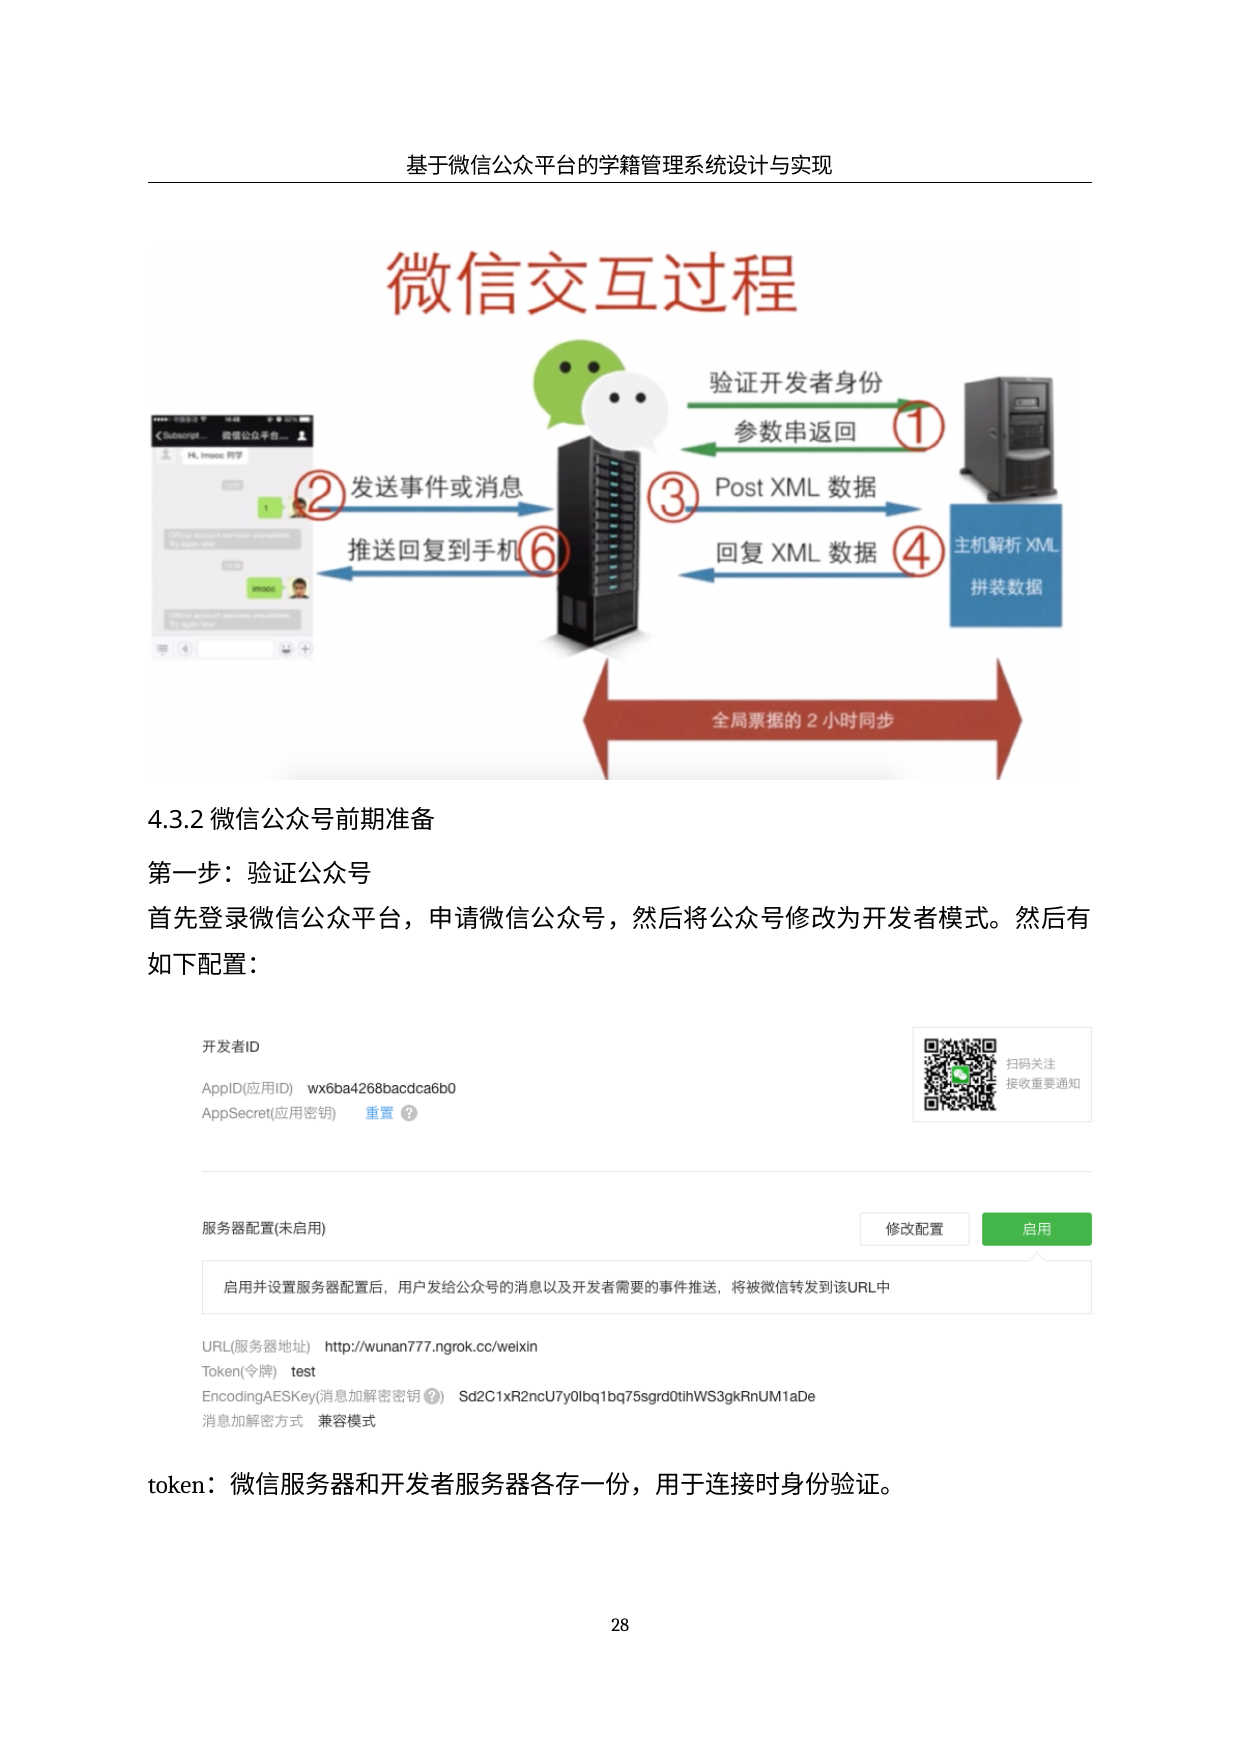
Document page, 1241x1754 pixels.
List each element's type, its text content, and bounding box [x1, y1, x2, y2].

picture [147, 245, 1075, 780]
text 首先登录微信公众平台，申请微信公众号，然后将公众号修改为开发者模式。然后有如下配置： [148, 899, 1092, 981]
text 第一步：验证公众号 [148, 854, 1092, 890]
subtitle 4.3.2 微信公众号前期准备 [148, 799, 1092, 836]
text token：微信服务器和开发者服务器各存一份，用于连接时身份验证。 [148, 1464, 1092, 1500]
picture [147, 1002, 1093, 1447]
